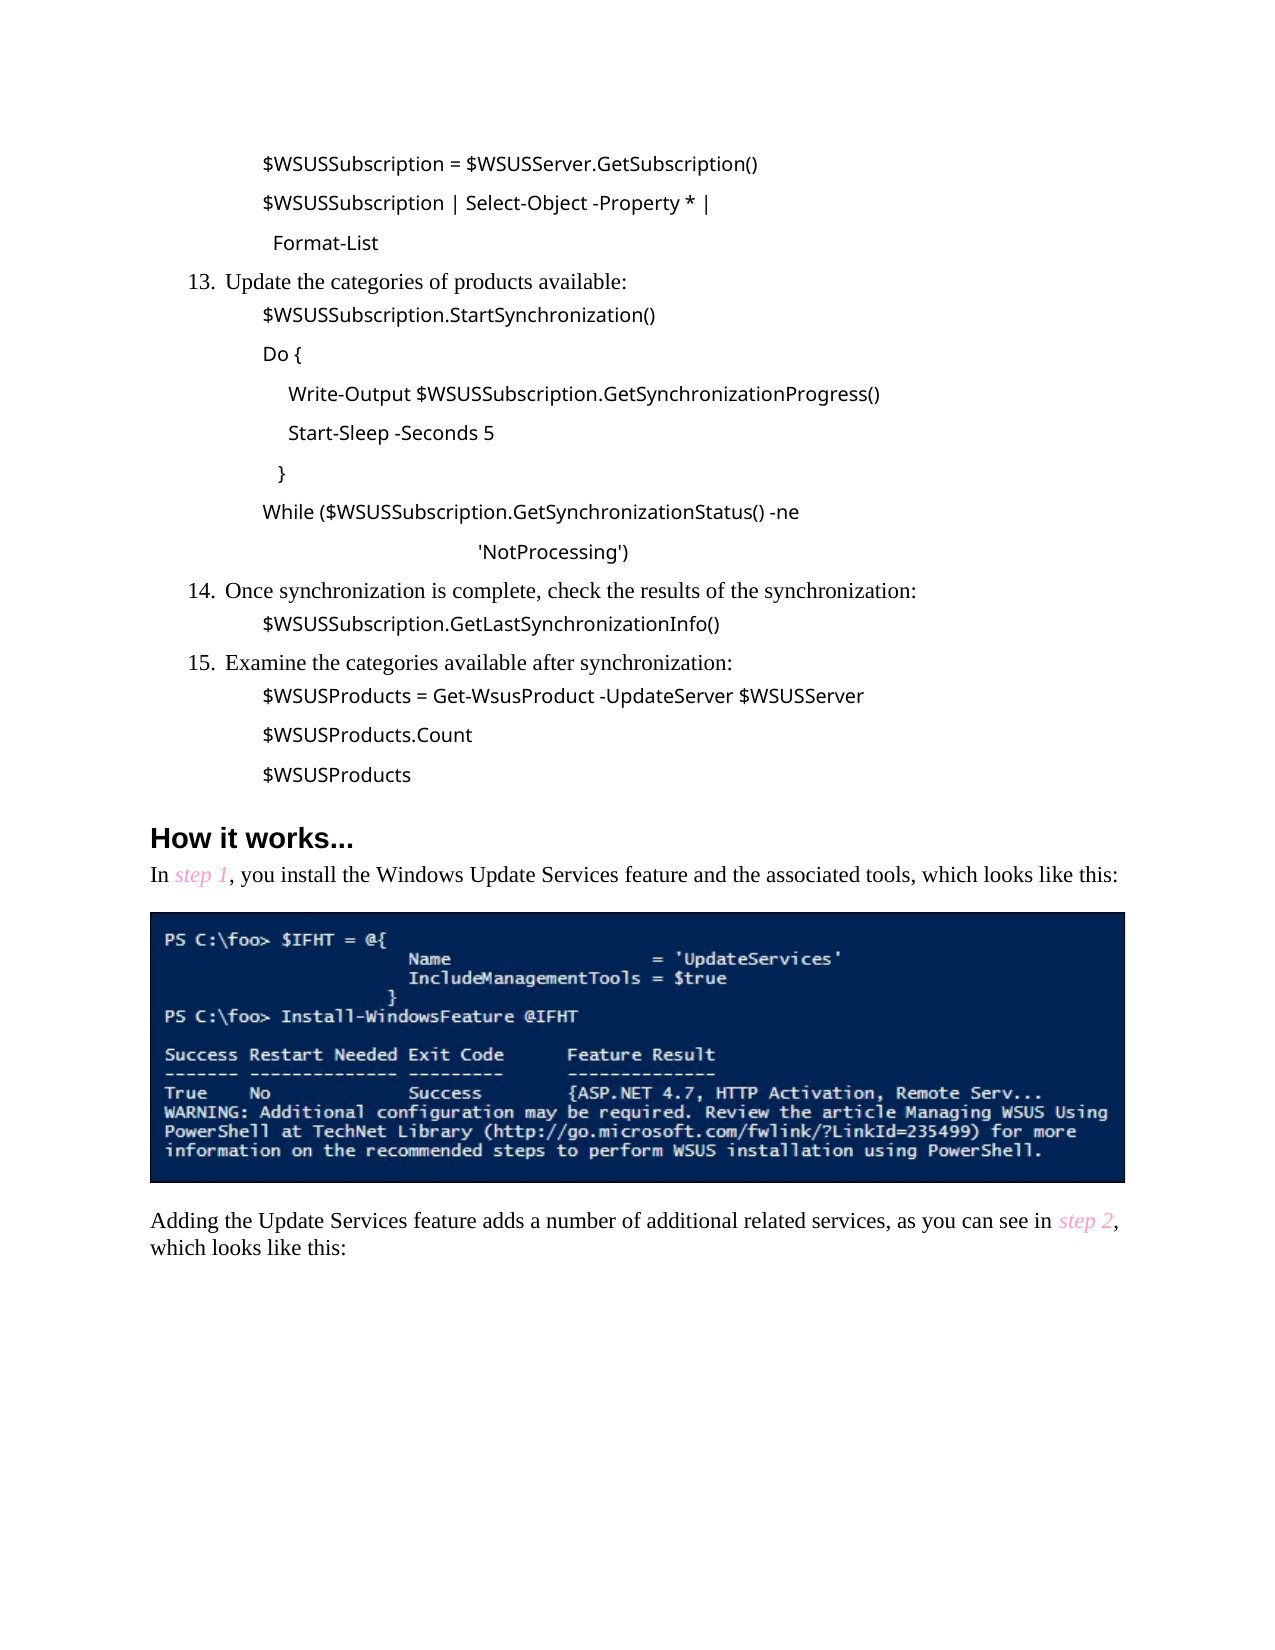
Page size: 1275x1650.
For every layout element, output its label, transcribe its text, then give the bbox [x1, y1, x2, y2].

text In step 1, you install the Windows Update Services feature and the associated tools, which looks like this: [150, 861, 1125, 887]
text Format-List [262, 229, 1125, 256]
text Adding the Update Services feature adds a number of additional related services, as you can see in step 2, which looks like this: [150, 1207, 1125, 1260]
text Do { [262, 341, 1125, 367]
text Update the categories of products available: [187, 268, 1087, 295]
text $WSUSProducts = Get-WsusProduct -UpdateServer $WSUSServer [262, 682, 1125, 709]
text $WSUSSubscription.GetLastSynchronizationInfo() [262, 610, 1125, 637]
text $WSUSProducts.Count [262, 722, 1125, 748]
text 'NotProcessing') [262, 538, 1125, 565]
text Once synchronization is complete, check the results of the synchronization: [187, 577, 1087, 604]
subtitle How it works... [150, 821, 1125, 855]
text $WSUSSubscription | Select-Object -Property * | [262, 189, 1125, 216]
text While ($WSUSSubscription.GetSynchronizationStatus() -ne [262, 498, 1125, 525]
text Start-Sleep -Seconds 5 [262, 419, 1125, 446]
text Write-Output $WSUSSubscription.GetSynchronizationProgress() [262, 380, 1125, 407]
picture [150, 912, 1125, 1183]
text $WSUSSubscription = $WSUSServer.GetSubscription() [262, 150, 1125, 177]
text } [262, 459, 1125, 486]
text $WSUSSubscription.StartSynchronization() [262, 301, 1125, 328]
text Examine the categories available after synchronization: [187, 649, 1087, 676]
text $WSUSProducts [262, 761, 1125, 788]
